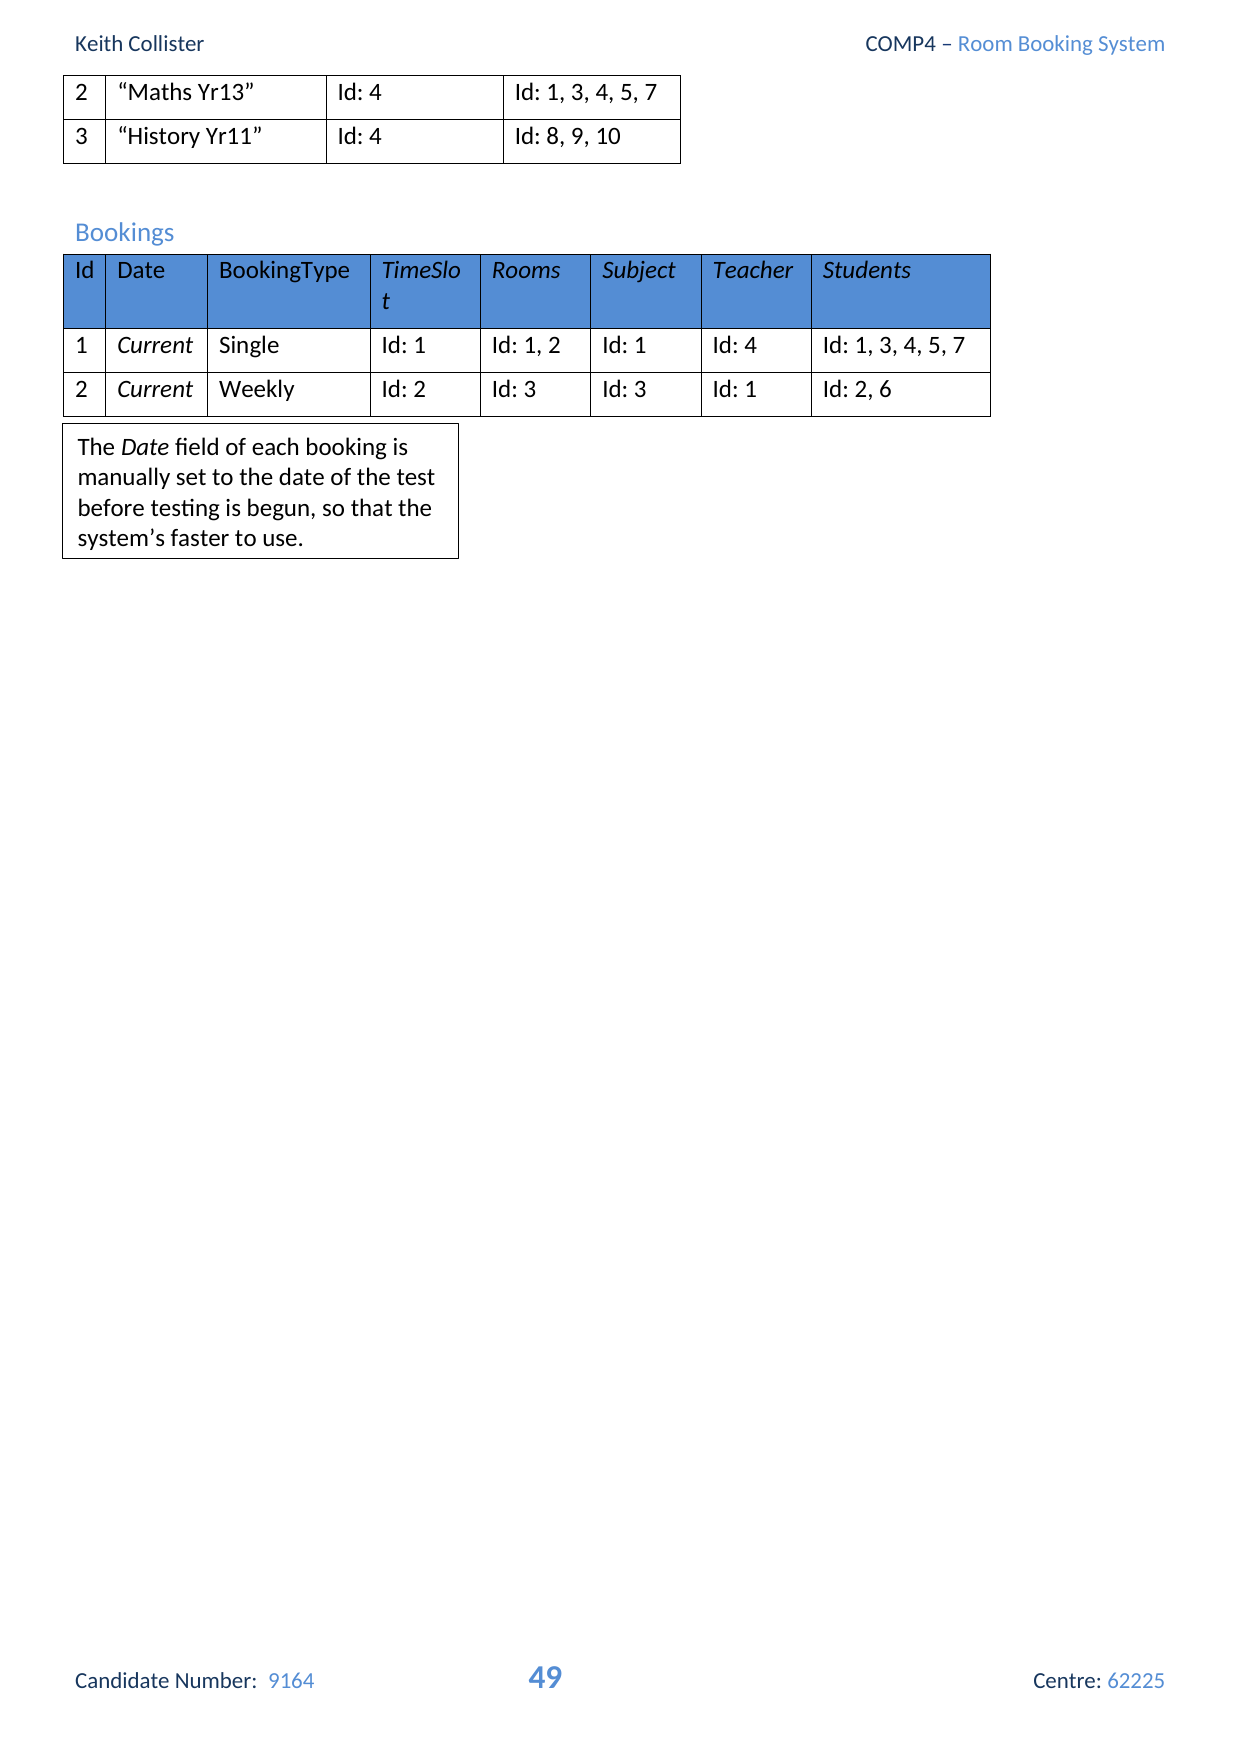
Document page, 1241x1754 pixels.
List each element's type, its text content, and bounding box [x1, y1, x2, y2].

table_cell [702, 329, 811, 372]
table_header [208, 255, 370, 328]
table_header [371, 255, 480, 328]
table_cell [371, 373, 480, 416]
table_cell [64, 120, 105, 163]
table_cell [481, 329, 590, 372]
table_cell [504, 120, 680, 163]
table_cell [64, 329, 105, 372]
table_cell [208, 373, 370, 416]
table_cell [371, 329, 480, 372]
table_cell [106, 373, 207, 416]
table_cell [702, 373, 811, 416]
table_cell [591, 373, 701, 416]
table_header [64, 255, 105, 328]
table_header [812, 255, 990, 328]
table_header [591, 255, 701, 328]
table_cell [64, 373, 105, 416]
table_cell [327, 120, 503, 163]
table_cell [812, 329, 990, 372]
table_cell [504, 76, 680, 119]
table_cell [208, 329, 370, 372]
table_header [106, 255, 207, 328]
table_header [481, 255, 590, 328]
subtitle Bookings [75, 216, 1165, 248]
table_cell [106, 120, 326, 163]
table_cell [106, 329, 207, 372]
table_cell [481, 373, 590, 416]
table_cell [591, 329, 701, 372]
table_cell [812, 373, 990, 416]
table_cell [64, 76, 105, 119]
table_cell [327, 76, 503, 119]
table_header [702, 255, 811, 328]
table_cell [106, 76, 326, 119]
